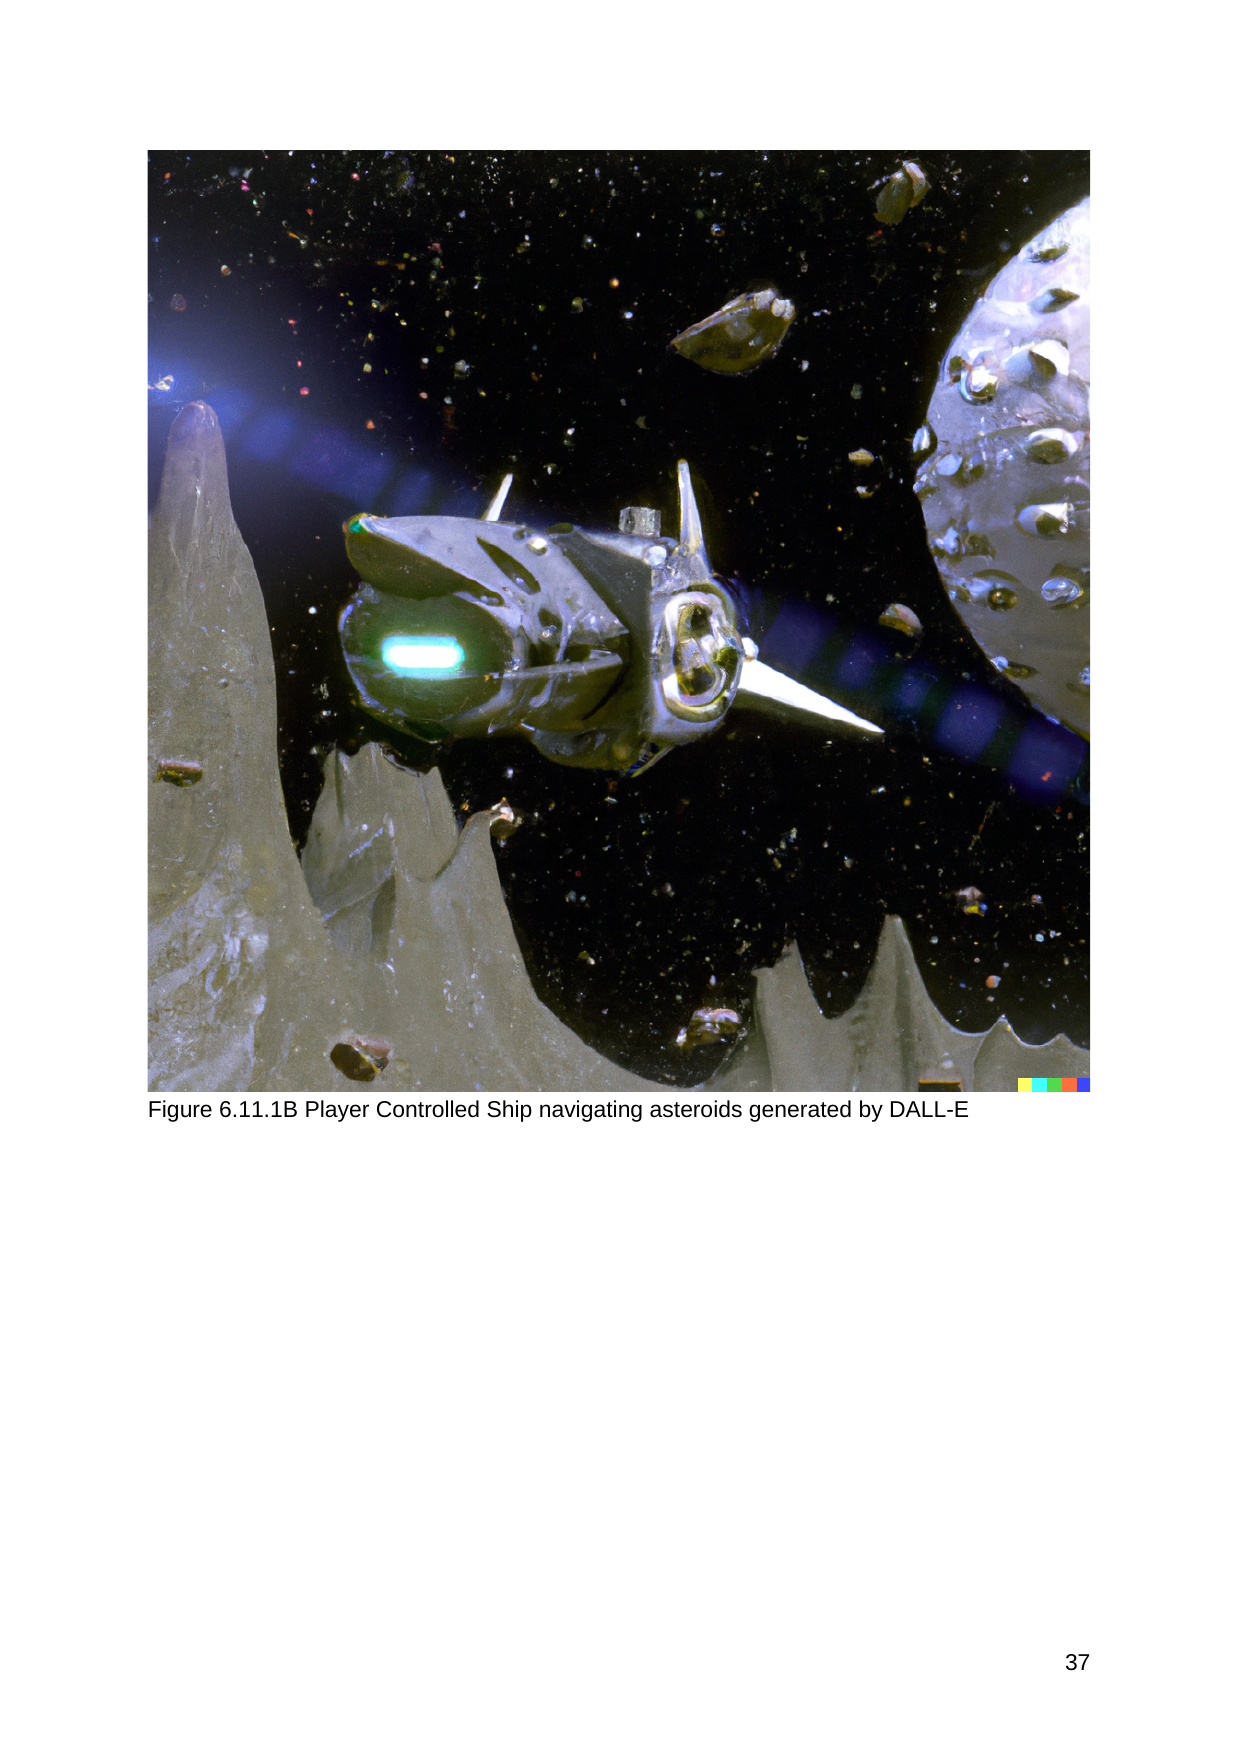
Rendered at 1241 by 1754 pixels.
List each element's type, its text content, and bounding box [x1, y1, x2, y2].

picture [147, 150, 1091, 1092]
text Figure 6.11.1B Player Controlled Ship navigating asteroids generated by DALL-E [148, 1096, 1090, 1122]
